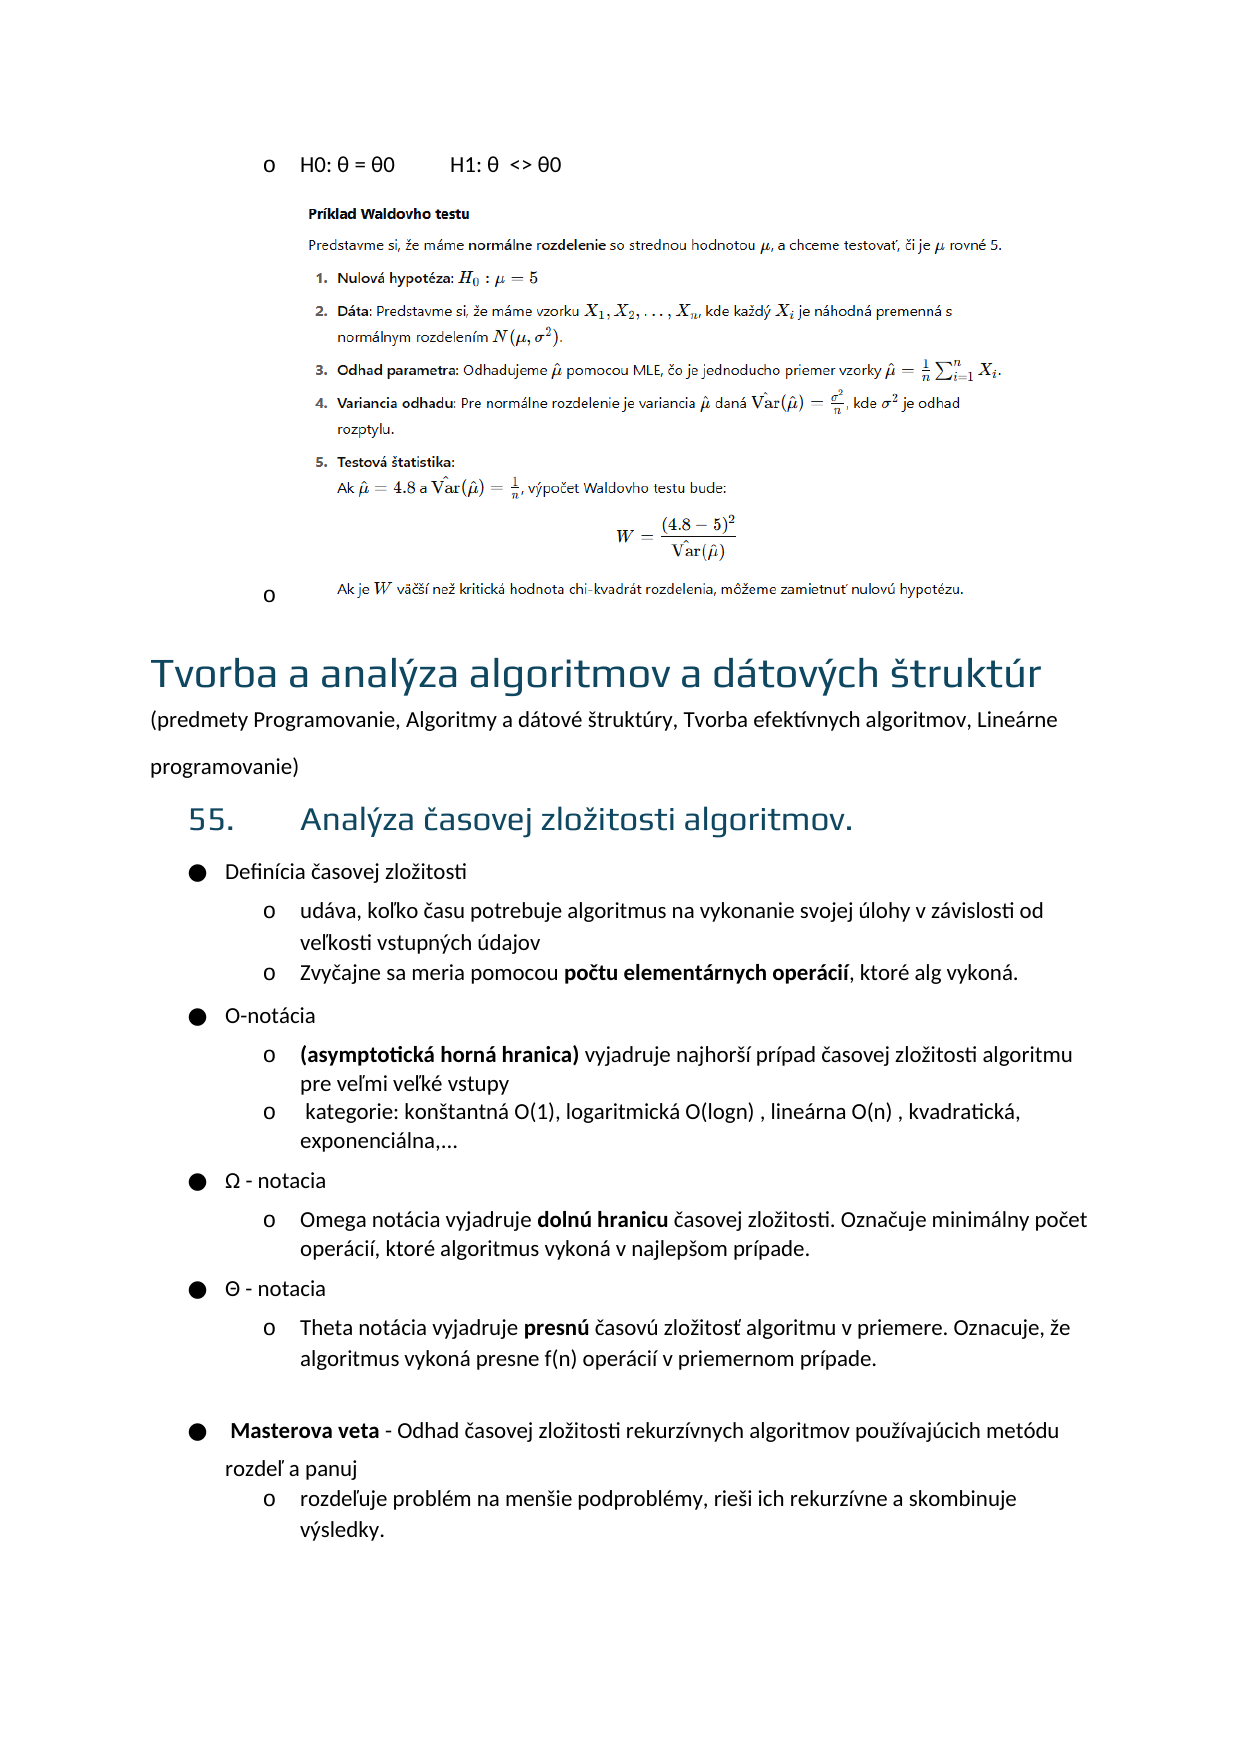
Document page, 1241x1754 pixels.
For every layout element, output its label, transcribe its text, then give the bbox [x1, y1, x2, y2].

list udáva, koľko času potrebuje algoritmus na vykonanie svojej úlohy v závislosti od veľkosti vstupných údajov [262, 896, 1090, 956]
list H0: θ = θ0 H1: θ <> θ0 [262, 150, 1090, 179]
text (predmety Programovanie, Algoritmy a dátové štruktúry, Tvorba efektívnych algoritmov, Lineárne [150, 705, 1090, 733]
list O-notácia [187, 989, 1090, 1036]
list Zvyčajne sa meria pomocou počtu elementárnych operácií, ktoré alg vykoná. [262, 958, 1090, 987]
list Masterova veta - Odhad časovej zložitosti rekurzívnych algoritmov používajúcich metódu rozdeľ a panuj [187, 1405, 1090, 1482]
list (asymptotická horná hranica) vyjadruje najhorší prípad časovej zložitosti algoritmu pre veľmi veľké vstupy [262, 1040, 1090, 1097]
list Θ - notacia [187, 1262, 1090, 1309]
text programovanie) [150, 752, 1090, 780]
list kategorie: konštantná O(1), logaritmická O(logn) , lineárna O(n) , kvadratická, exponenciálna,... [262, 1097, 1090, 1154]
subtitle Analýza časovej zložitosti algoritmov. [187, 799, 1090, 837]
list Definícia časovej zložitosti [187, 846, 1090, 892]
list rozdeľuje problém na menšie podproblémy, rieši ich rekurzívne a skombinuje výsledky. [262, 1484, 1090, 1543]
list Ω - notacia [187, 1154, 1090, 1201]
list Omega notácia vyjadruje dolnú hranicu časovej zložitosti. Označuje minimálny počet operácií, ktoré algoritmus vykoná v najlepšom prípade. [262, 1205, 1090, 1262]
subtitle Tvorba a analýza algoritmov a dátových štruktúr [150, 648, 1090, 697]
picture [300, 198, 1014, 602]
list Theta notácia vyjadruje presnú časovú zložitosť algoritmu v priemere. Oznacuje, že algoritmus vykoná presne f(n) operácií v priemernom prípade. [262, 1313, 1090, 1372]
